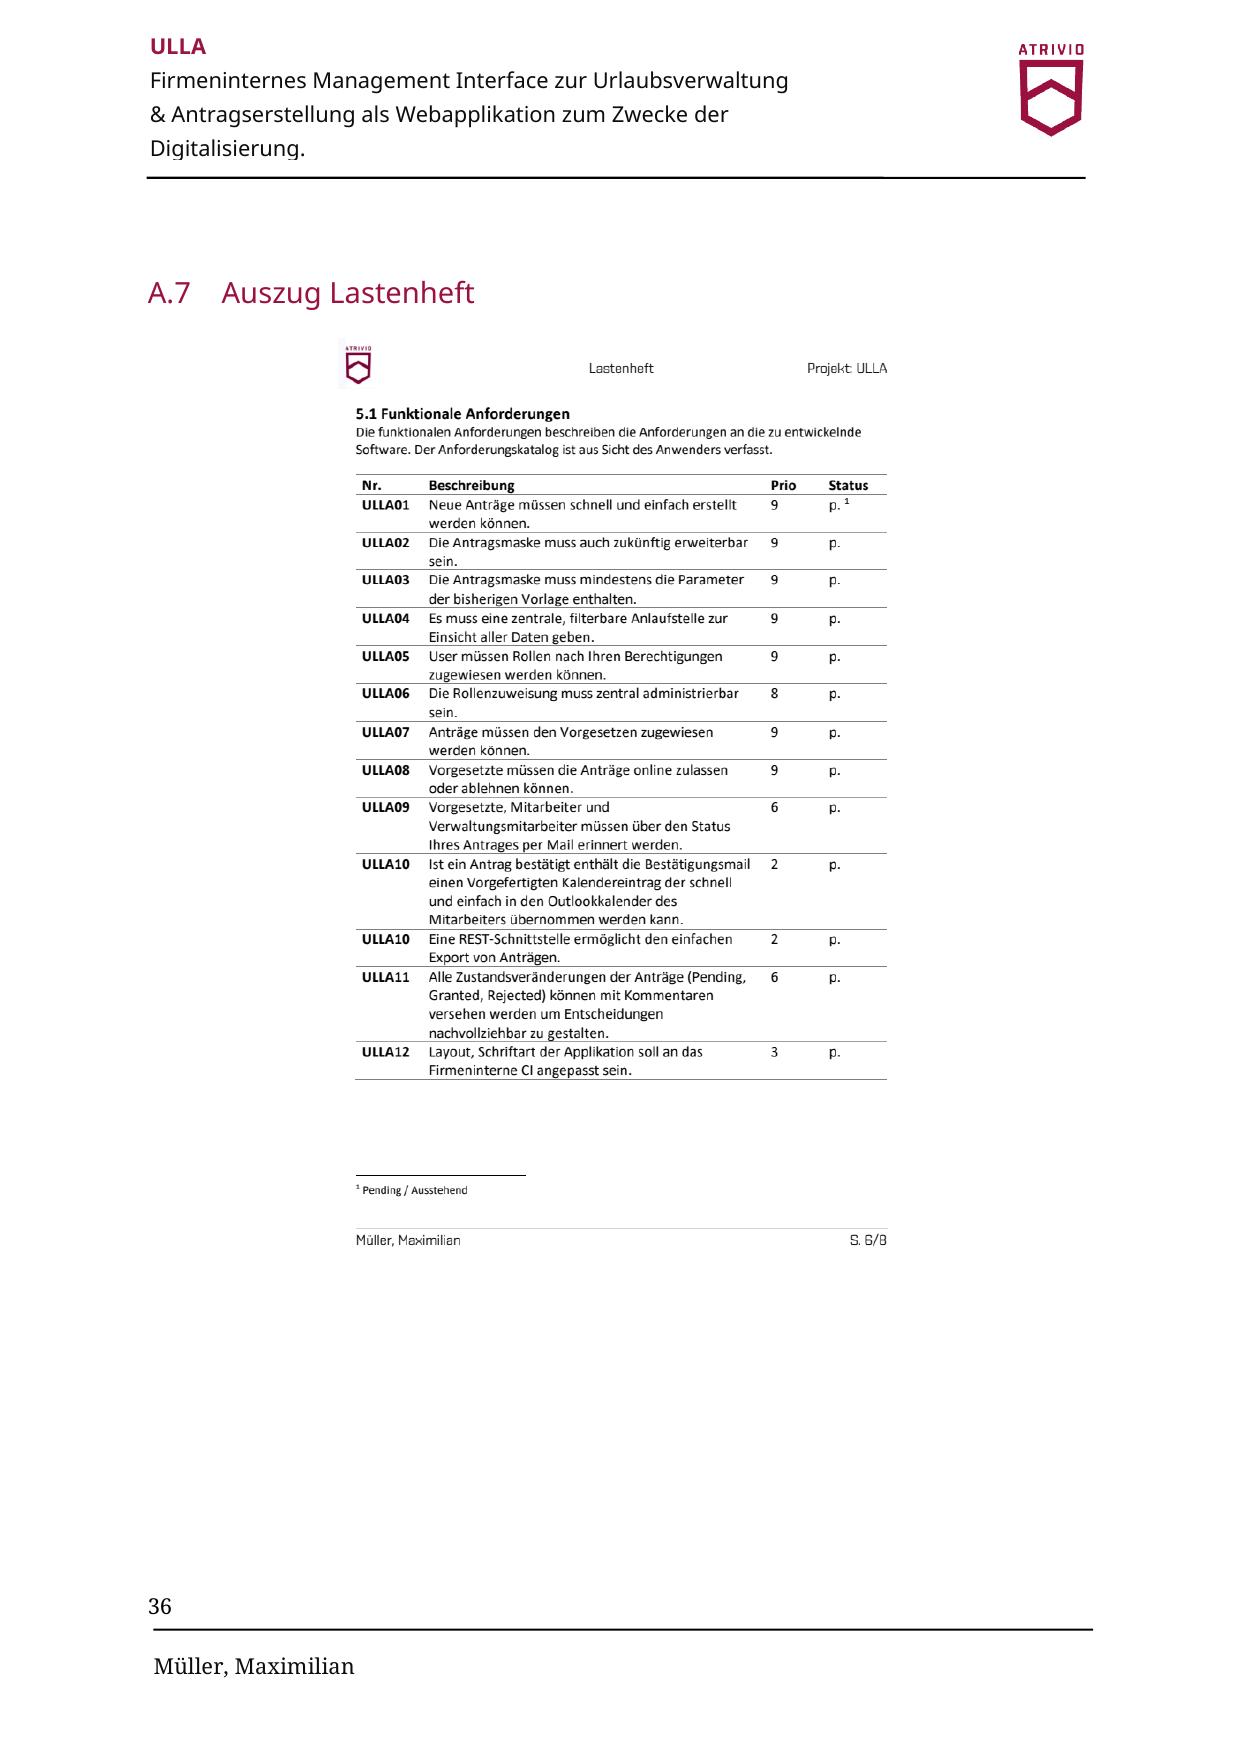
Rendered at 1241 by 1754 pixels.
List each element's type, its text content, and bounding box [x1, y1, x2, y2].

subtitle A.7 Auszug Lastenheft [148, 272, 1093, 312]
picture [1008, 33, 1094, 147]
